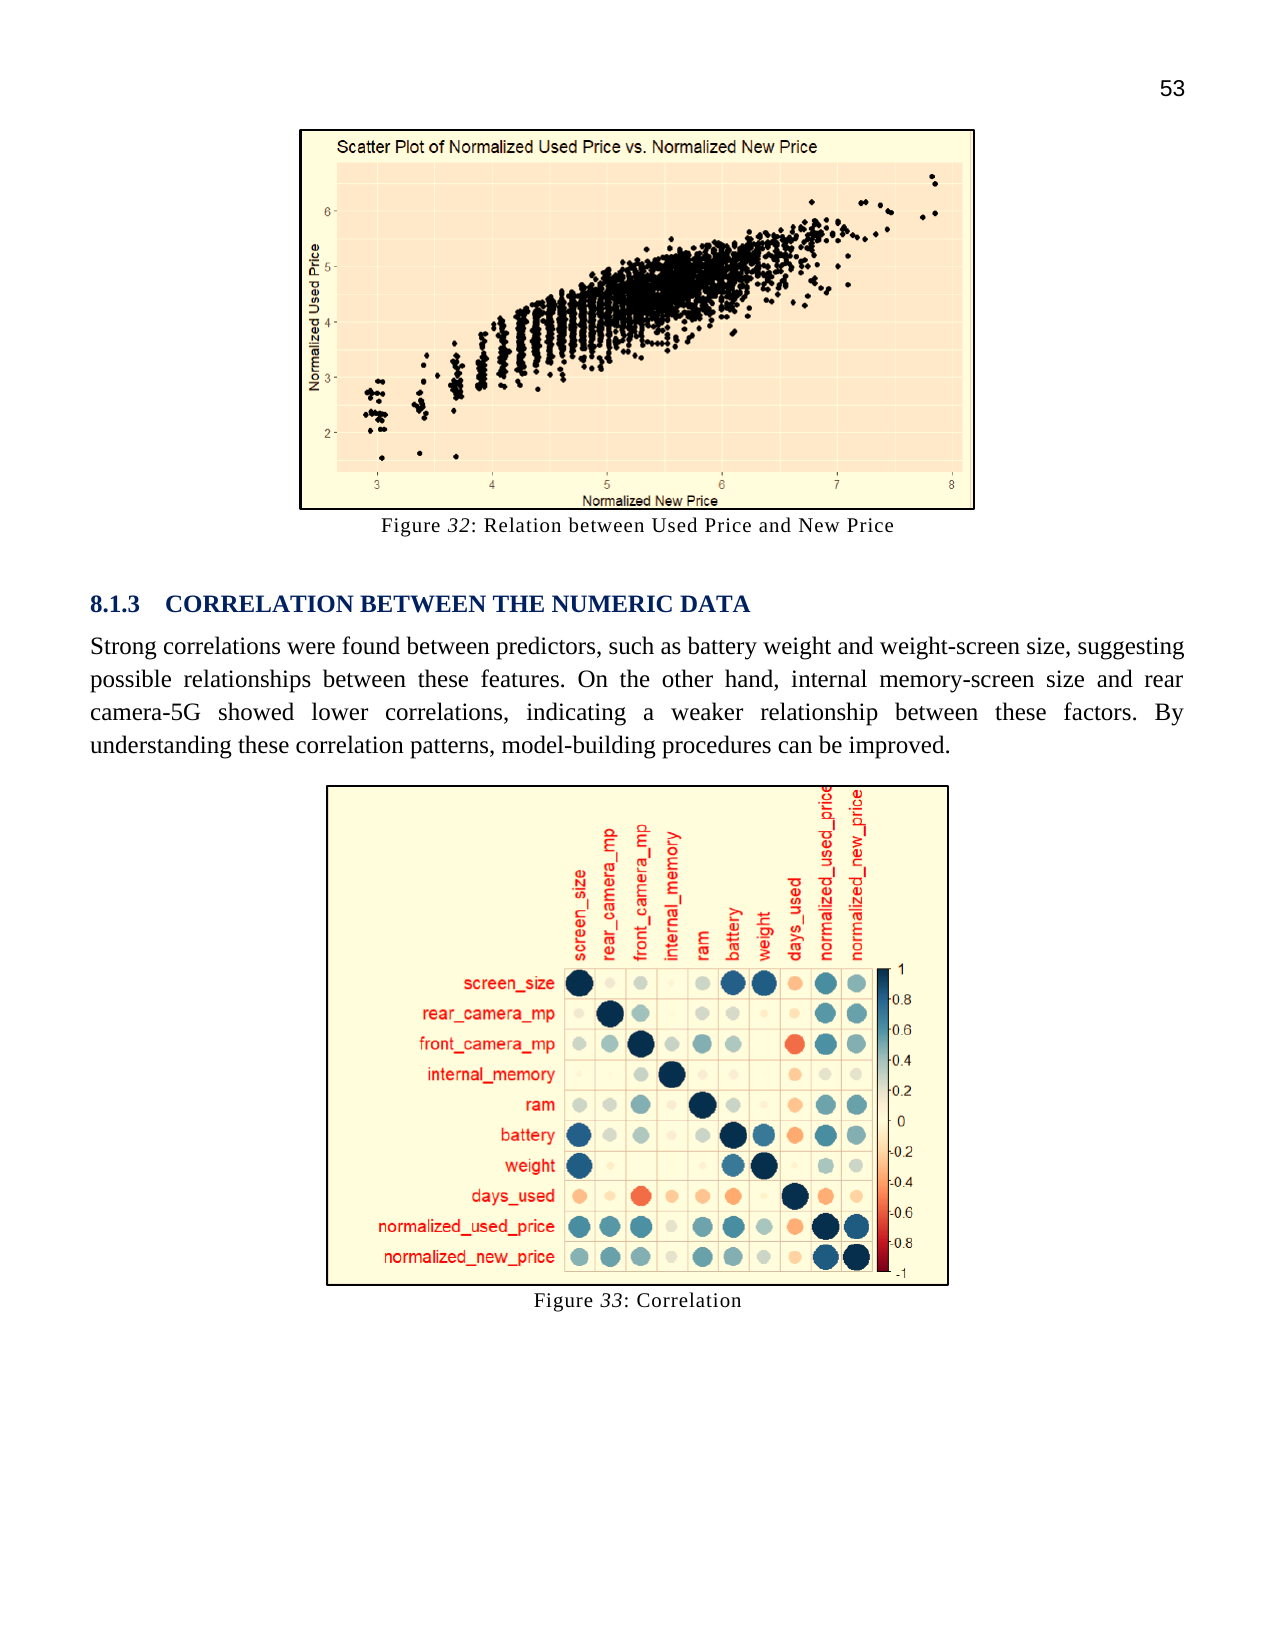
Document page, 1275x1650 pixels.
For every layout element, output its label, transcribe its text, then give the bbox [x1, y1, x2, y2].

picture [328, 787, 947, 1284]
picture [302, 131, 973, 508]
text Strong correlations were found between predictors, such as battery weight and weight-screen size, suggesting possible relationships between these features. On the other hand, internal memory-screen size and rear camera-5G showed lower correlations, indicating a weaker relationship between these factors. By understanding these correlation patterns, model-building procedures can be improved. [90, 631, 1185, 759]
subtitle CORRELATION BETWEEN THE NUMERIC DATA [90, 589, 1185, 618]
